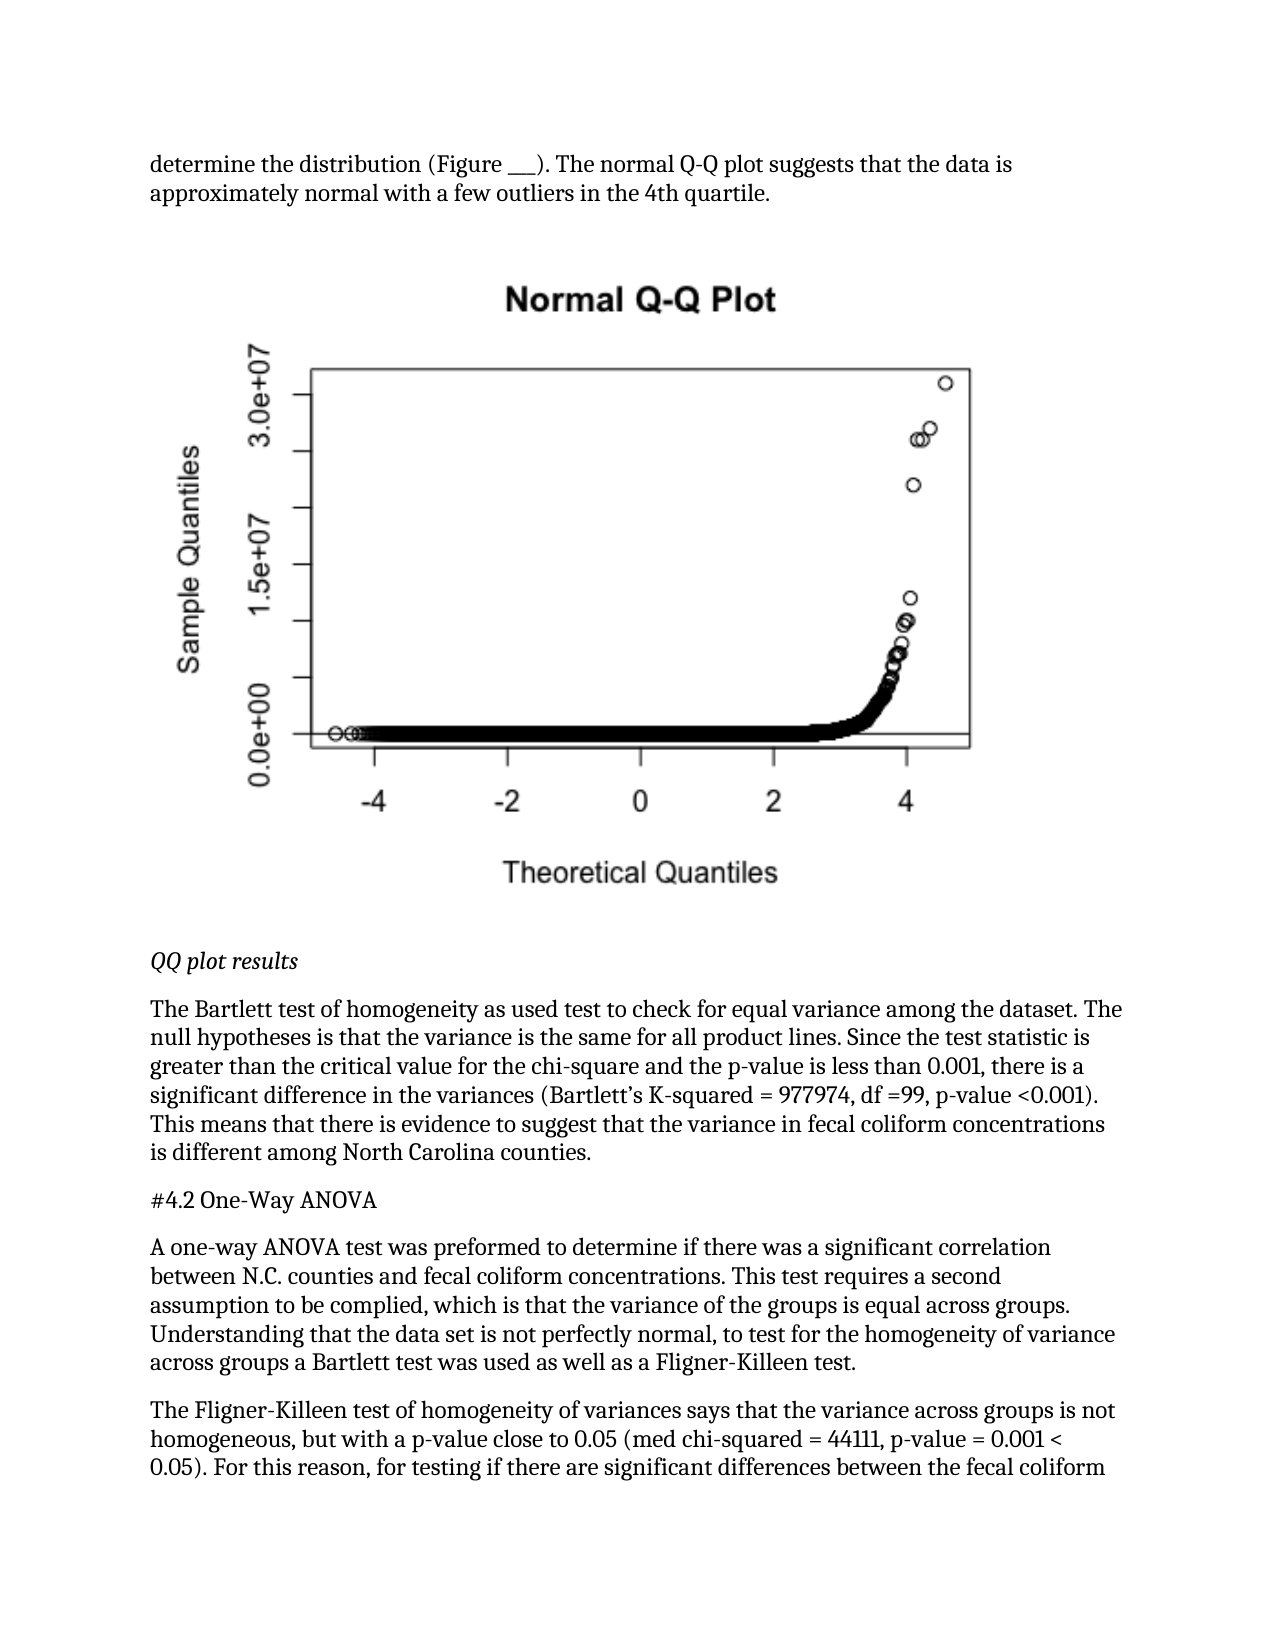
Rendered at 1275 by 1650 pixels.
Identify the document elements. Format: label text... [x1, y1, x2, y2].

text QQ plot results [150, 947, 1125, 976]
picture [168, 226, 1044, 927]
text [150, 1396, 1125, 1482]
text #4.2 One-Way ANOVA [150, 1186, 1125, 1214]
text A one-way ANOVA test was preformed to determine if there was a significant correlation between N.C. counties and fecal coliform concentrations. This test requires a second assumption to be complied, which is that the variance of the groups is equal across groups. Understanding that the data set is not perfectly normal, to test for the homogeneity of variance across groups a Bartlett test was used as well as a Fligner-Killeen test. [150, 1233, 1125, 1377]
text The Bartlett test of homogeneity as used test to check for equal variance among the dataset. The null hypotheses is that the variance is the same for all product lines. Since the test statistic is greater than the critical value for the chi-square and the p-value is less than 0.001, there is a significant difference in the variances (Bartlett’s K-squared = 977974, df =99, p-value <0.001). This means that there is evidence to suggest that the variance in fecal coliform concentrations is different among North Carolina counties. [150, 994, 1125, 1167]
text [150, 150, 1125, 207]
